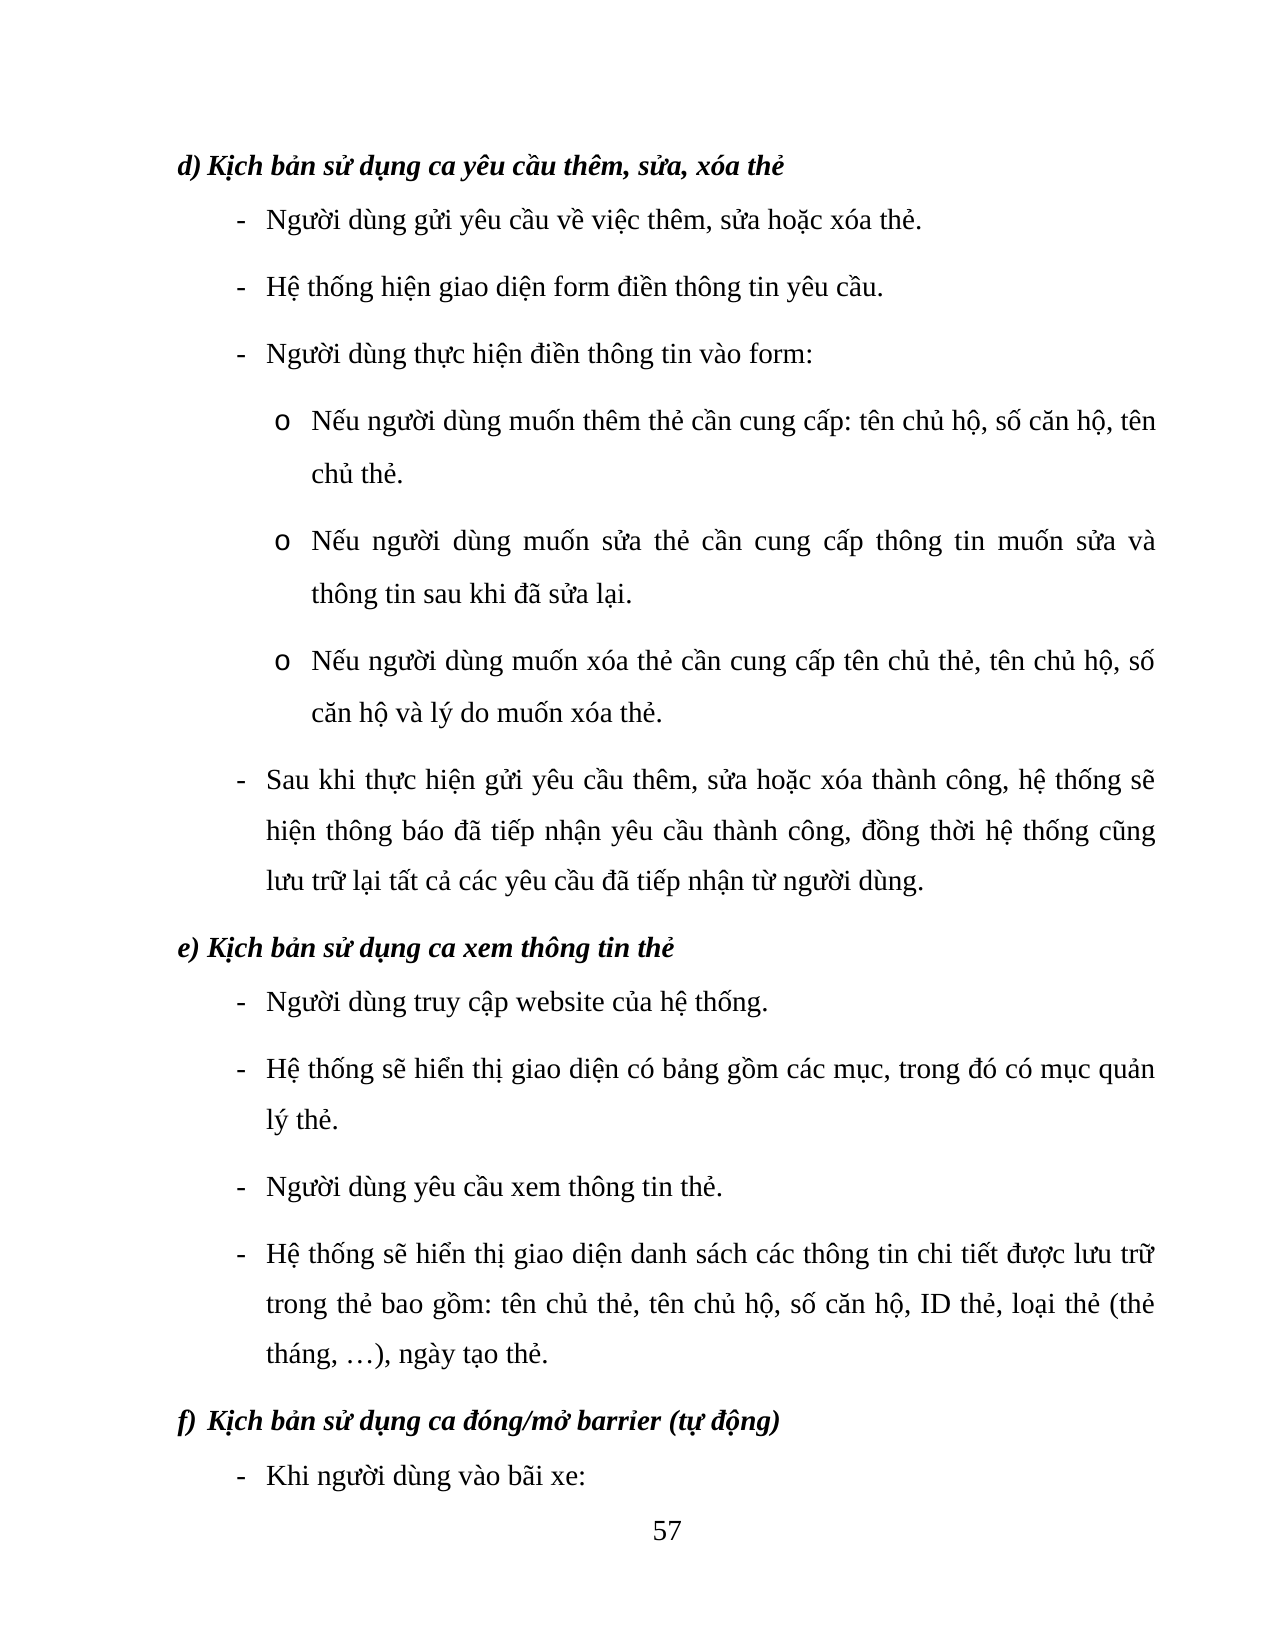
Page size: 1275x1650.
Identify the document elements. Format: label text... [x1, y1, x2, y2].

list Hệ thống sẽ hiển thị giao diện có bảng gồm các mục, trong đó có mục quản lý thẻ. [236, 1052, 1157, 1135]
list Hệ thống sẽ hiển thị giao diện danh sách các thông tin chi tiết được lưu trữ trong thẻ bao gồm: tên chủ thẻ, tên chủ hộ, số căn hộ, ID thẻ, loại thẻ (thẻ tháng, …), ngày tạo thẻ. [236, 1236, 1157, 1370]
list Người dùng truy cập website của hệ thống. [236, 984, 1157, 1018]
subtitle Kịch bản sử dụng ca đóng/mở barrỉer (tự động) [177, 1403, 1157, 1437]
list Nếu người dùng muốn xóa thẻ cần cung cấp tên chủ thẻ, tên chủ hộ, số căn hộ và lý do muốn xóa thẻ. [274, 643, 1157, 729]
list Nếu người dùng muốn thêm thẻ cần cung cấp: tên chủ hộ, số căn hộ, tên chủ thẻ. [274, 403, 1157, 489]
list Khi người dùng vào bãi xe: [236, 1458, 1157, 1491]
list Nếu người dùng muốn sửa thẻ cần cung cấp thông tin muốn sửa và thông tin sau khi đã sửa lại. [274, 523, 1157, 609]
list Hệ thống hiện giao diện form điền thông tin yêu cầu. [236, 269, 1157, 303]
list Người dùng thực hiện điền thông tin vào form: [236, 336, 1157, 370]
list Sau khi thực hiện gửi yêu cầu thêm, sửa hoặc xóa thành công, hệ thống sẽ hiện thông báo đã tiếp nhận yêu cầu thành công, đồng thời hệ thống cũng lưu trữ lại tất cả các yêu cầu đã tiếp nhận từ người dùng. [236, 762, 1157, 897]
subtitle Kịch bản sử dụng ca xem thông tin thẻ [177, 930, 1157, 964]
list Người dùng gửi yêu cầu về việc thêm, sửa hoặc xóa thẻ. [236, 202, 1157, 236]
subtitle Kịch bản sử dụng ca yêu cầu thêm, sửa, xóa thẻ [177, 148, 1157, 181]
list Người dùng yêu cầu xem thông tin thẻ. [236, 1169, 1157, 1202]
